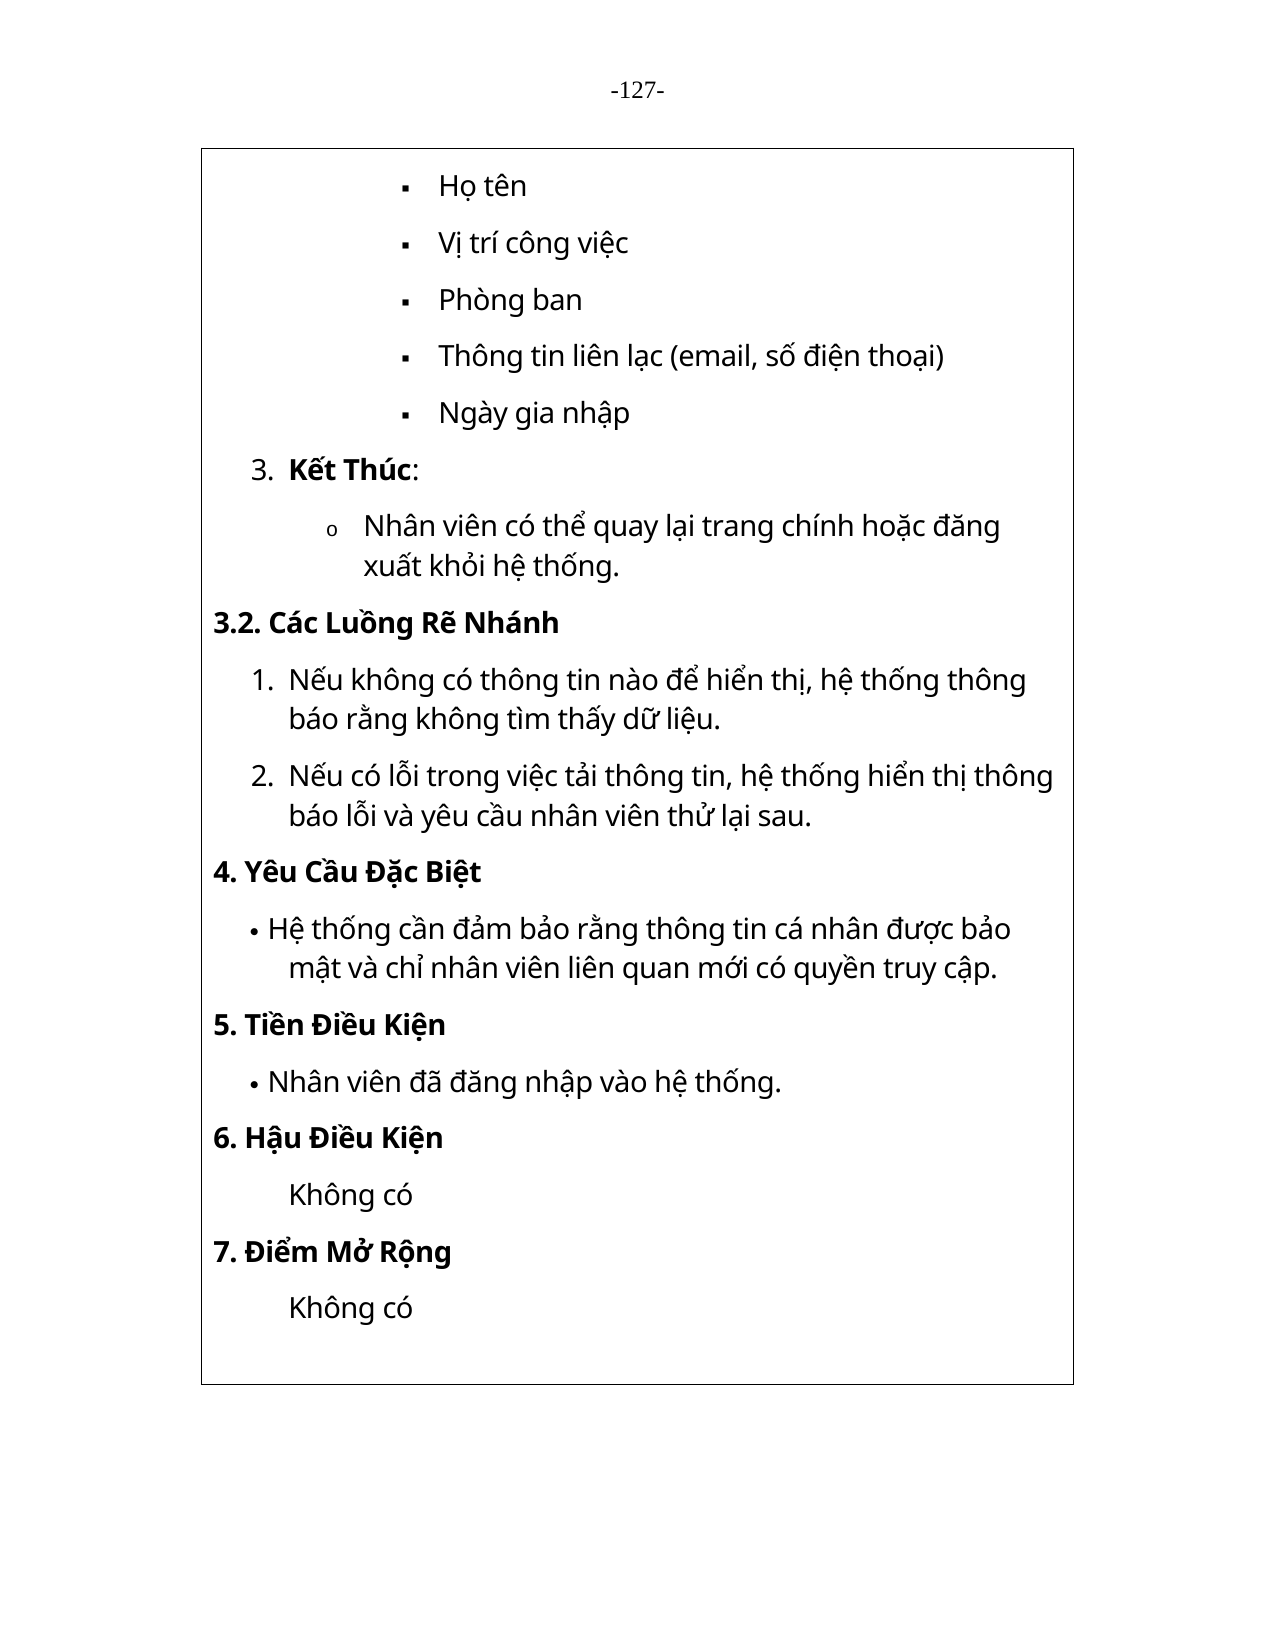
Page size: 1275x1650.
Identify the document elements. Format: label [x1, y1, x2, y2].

table_header [202, 149, 1073, 1384]
